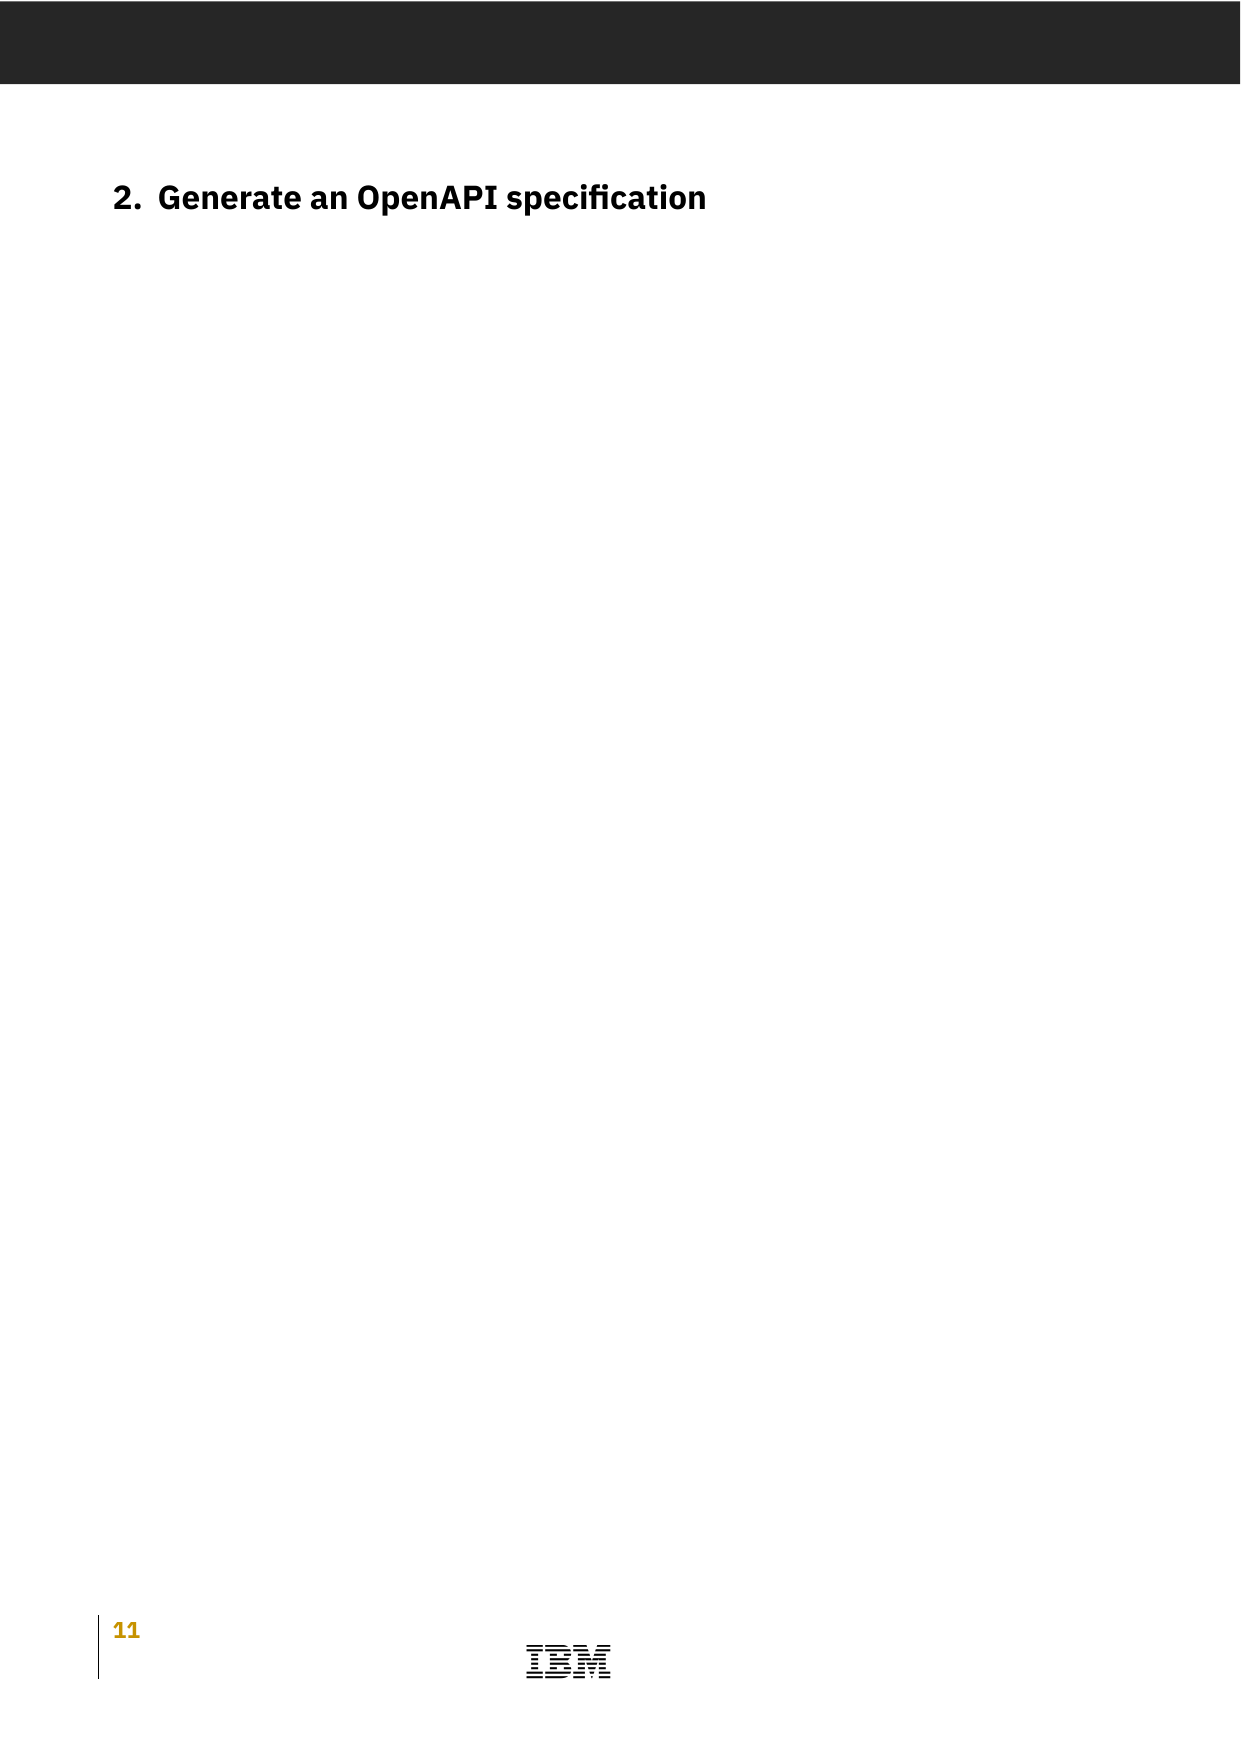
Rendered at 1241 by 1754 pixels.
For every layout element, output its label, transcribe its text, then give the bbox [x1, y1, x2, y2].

subtitle Generate an OpenAPI specification [112, 175, 1128, 218]
picture [526, 1645, 611, 1679]
